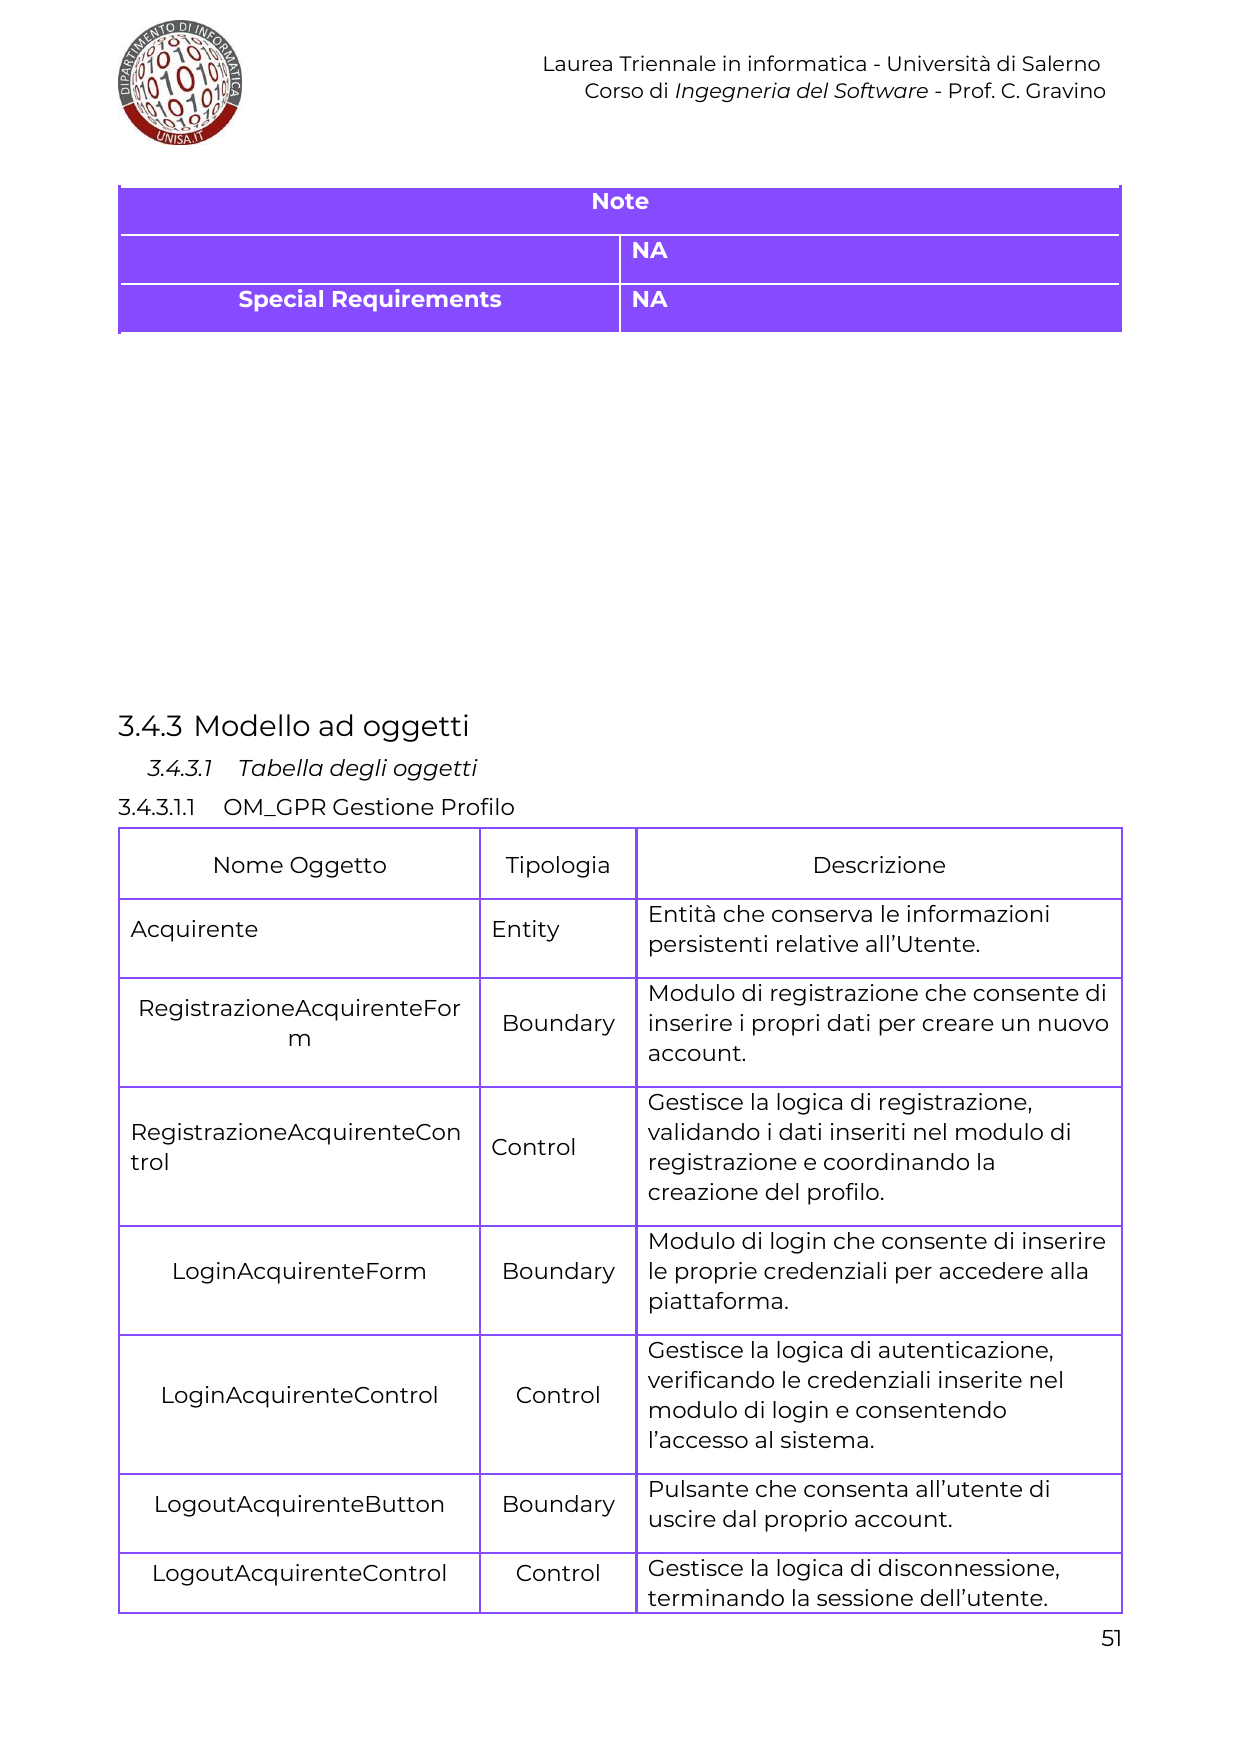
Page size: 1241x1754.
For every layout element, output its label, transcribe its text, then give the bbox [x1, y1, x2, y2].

table_header Nome Oggetto [120, 829, 479, 898]
table_cell LoginAcquirenteControl [120, 1336, 479, 1473]
table_cell NA [621, 285, 1119, 332]
table_cell LogoutAcquirenteButton [120, 1475, 479, 1552]
table_cell RegistrazioneAcquirenteControl [120, 1088, 479, 1225]
table_cell Entità che conserva le informazioni persistenti relative all’Utente. [638, 900, 1121, 977]
table_cell Note [121, 188, 1119, 234]
table_cell Control [481, 1088, 635, 1225]
table_cell Modulo di login che consente di inserire le proprie credenziali per accedere alla piattaforma. [638, 1227, 1121, 1334]
table_cell Acquirente [120, 900, 479, 977]
subtitle Tabella degli oggetti [148, 754, 1122, 782]
picture [118, 20, 242, 145]
table_cell Boundary [481, 1227, 635, 1334]
table_cell Gestisce la logica di disconnessione, terminando la sessione dell’utente. [638, 1554, 1121, 1612]
table_cell Gestisce la logica di registrazione, validando i dati inseriti nel modulo di registrazione e coordinando la creazione del profilo. [638, 1088, 1121, 1225]
table_header Descrizione [638, 829, 1121, 898]
table_cell Special Requirements [121, 285, 619, 332]
table_cell Entity [481, 900, 635, 977]
table_cell Boundary [481, 1475, 635, 1552]
table_cell Modulo di registrazione che consente di inserire i propri dati per creare un nuovo account. [638, 979, 1121, 1086]
table_cell Control [481, 1336, 635, 1473]
table_cell Boundary [481, 979, 635, 1086]
table_cell LoginAcquirenteForm [120, 1227, 479, 1334]
table_cell Pulsante che consenta all’utente di uscire dal proprio account. [638, 1475, 1121, 1552]
subtitle Modello ad oggetti [118, 708, 1122, 743]
table_cell Control [481, 1554, 635, 1612]
subtitle OM_GPR Gestione Profilo [118, 793, 1122, 821]
table_cell LogoutAcquirenteControl [120, 1554, 479, 1612]
table_cell Gestisce la logica di autenticazione, verificando le credenziali inserite nel modulo di login e consentendo l’accesso al sistema. [638, 1336, 1121, 1473]
table_cell [121, 236, 619, 283]
table_header Tipologia [481, 829, 635, 898]
table_cell NA [621, 236, 1119, 283]
table_cell RegistrazioneAcquirenteForm [120, 979, 479, 1086]
